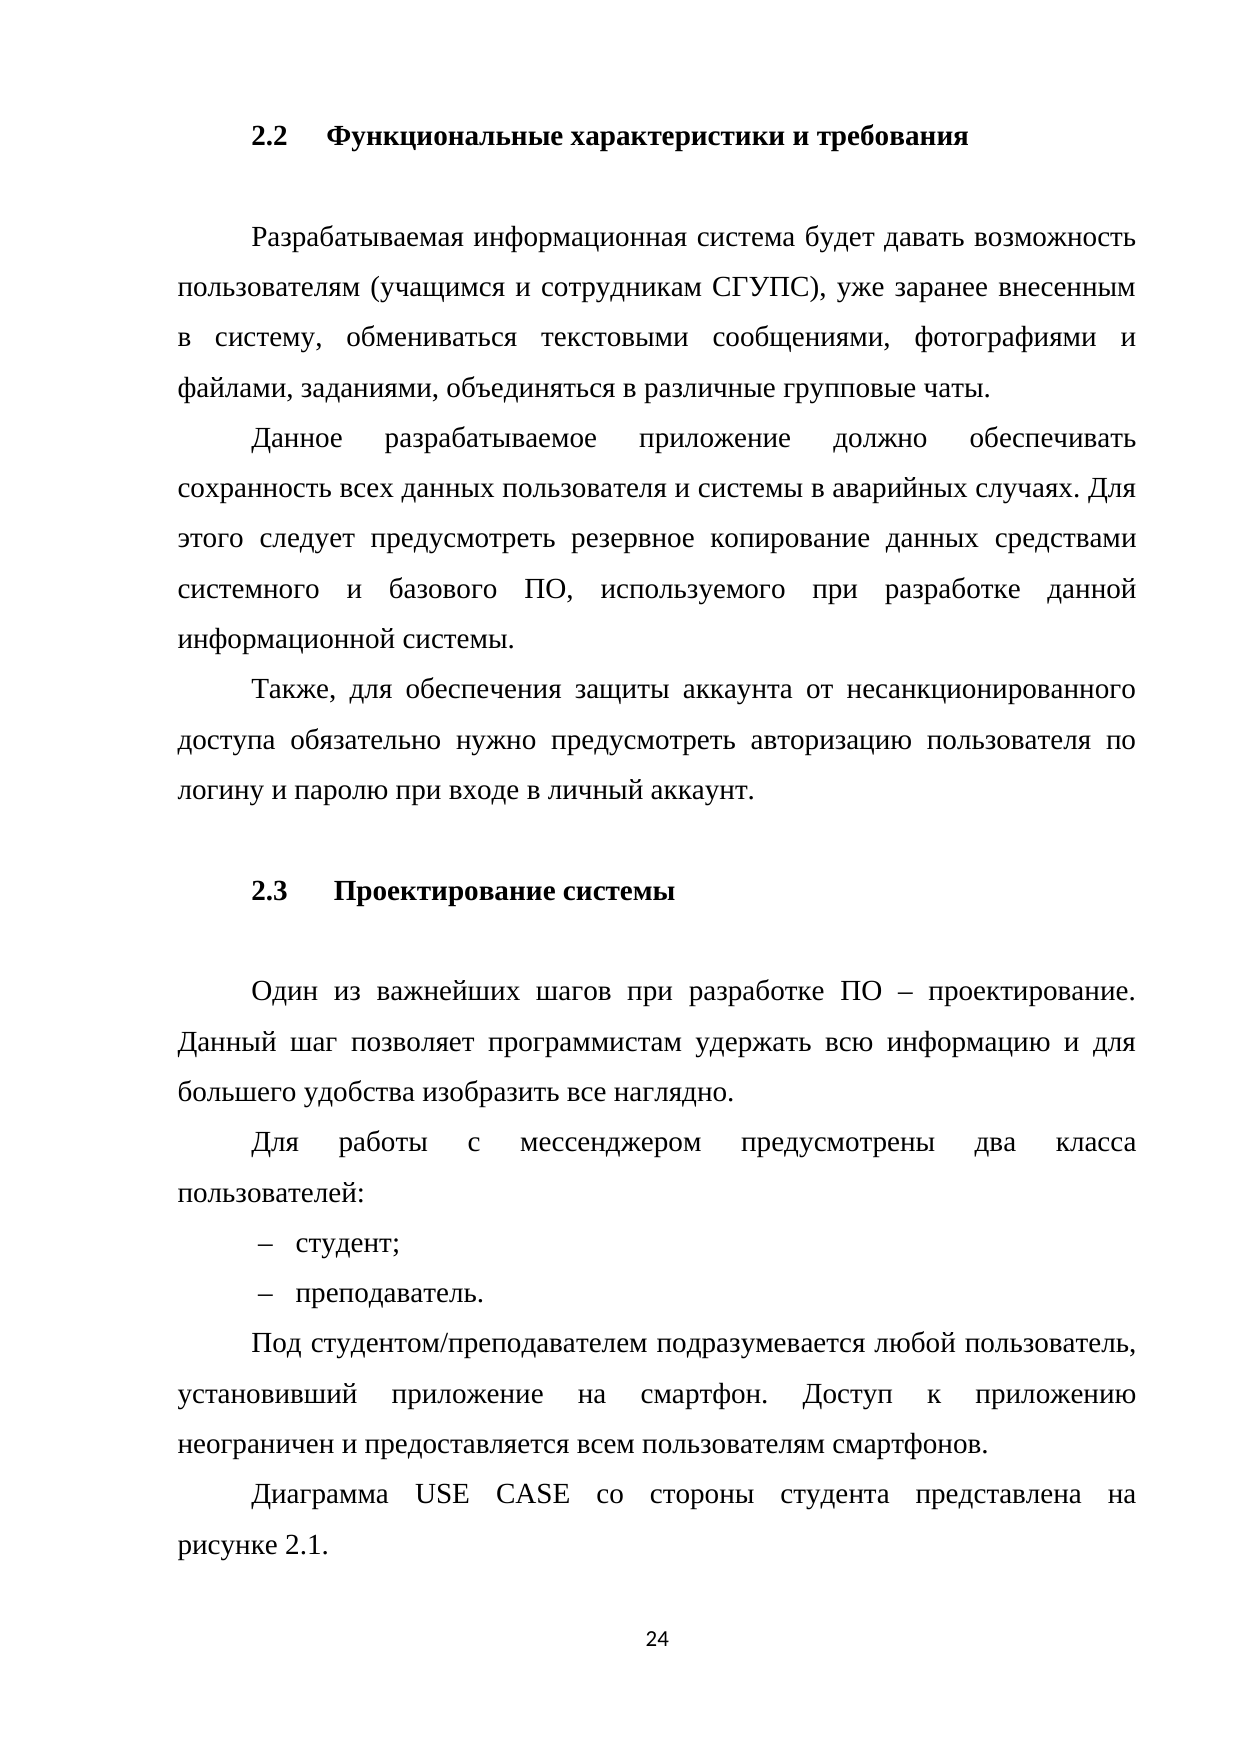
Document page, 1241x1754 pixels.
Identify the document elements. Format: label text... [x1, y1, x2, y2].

text Разрабатываемая информационная система будет давать возможность пользователям (учащимся и сотрудникам СГУПС), уже заранее внесенным в систему, обмениваться текстовыми сообщениями, фотографиями и файлами, заданиями, объединяться в различные групповые чаты. [177, 219, 1137, 403]
text Один из важнейших шагов при разработке ПО – проектирование. Данный шаг позволяет программистам удержать всю информацию и для большего удобства изобразить все наглядно. [177, 973, 1137, 1108]
list Проектирование системы [251, 873, 1137, 906]
text Диаграмма USE CASE со стороны студента представлена на рисунке 2.1. [177, 1477, 1137, 1560]
text Также, для обеспечения защиты аккаунта от несанкционированного доступа обязательно нужно предусмотреть авторизацию пользователя по логину и паролю при входе в личный аккаунт. [177, 672, 1137, 806]
list преподаватель. [258, 1275, 1137, 1309]
text Под студентом/преподавателем подразумевается любой пользователь, установивший приложение на смартфон. Доступ к приложению неограничен и предоставляется всем пользователям смартфонов. [177, 1326, 1137, 1460]
list студент; [258, 1225, 1137, 1258]
text Для работы с мессенджером предусмотрены два класса пользователей: [177, 1124, 1137, 1208]
text Данное разрабатываемое приложение должно обеспечивать сохранность всех данных пользователя и системы в аварийных случаях. Для этого следует предусмотреть резервное копирование данных средствами системного и базового ПО, используемого при разработке данной информационной системы. [177, 420, 1137, 655]
list Функциональные характеристики и требования [251, 118, 1137, 152]
